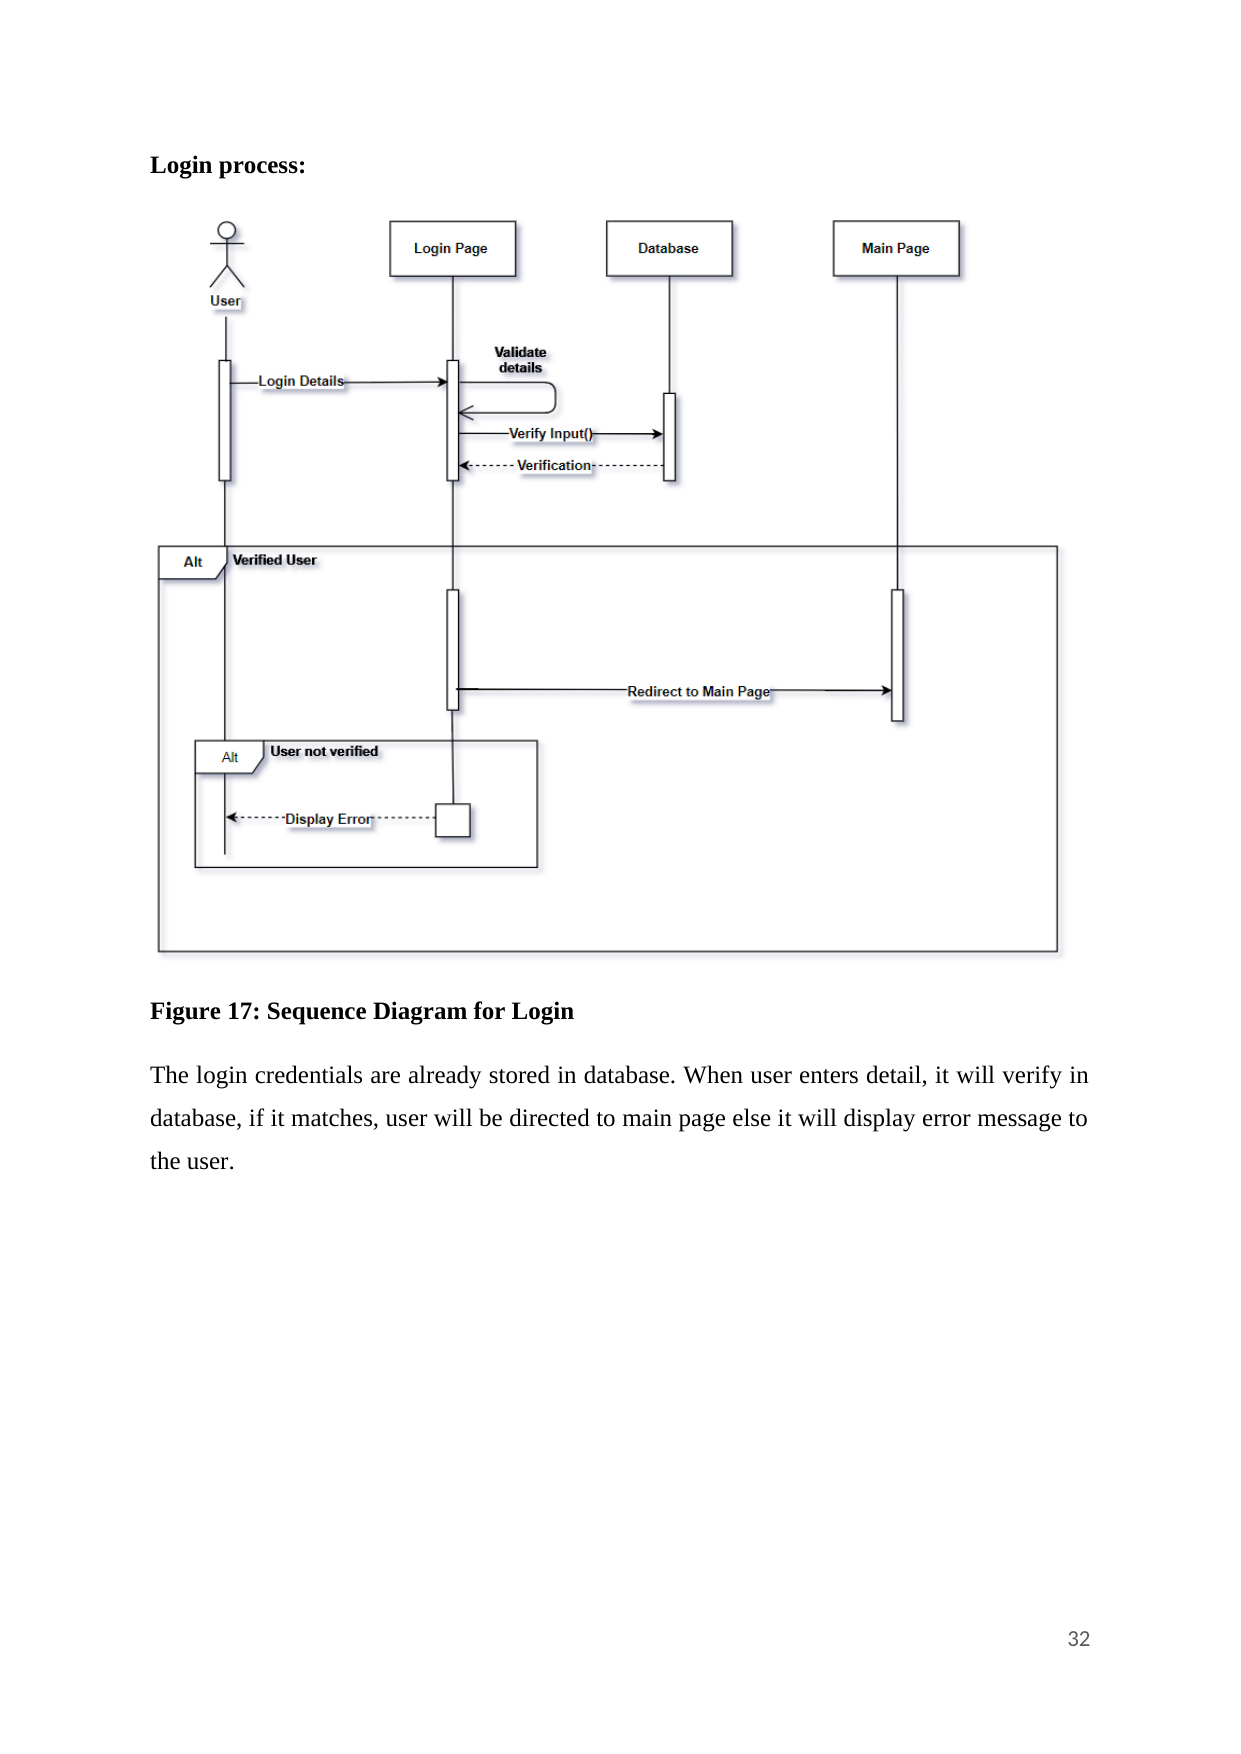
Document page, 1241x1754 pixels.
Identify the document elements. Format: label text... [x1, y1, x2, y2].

text Login process: [150, 150, 1090, 179]
text The login credentials are already stored in database. When user enters detail, it will verify in database, if it matches, user will be directed to main page else it will display error message to the user. [150, 1060, 1090, 1175]
picture [150, 213, 1091, 973]
text Figure 17: Sequence Diagram for Login [150, 996, 1090, 1025]
